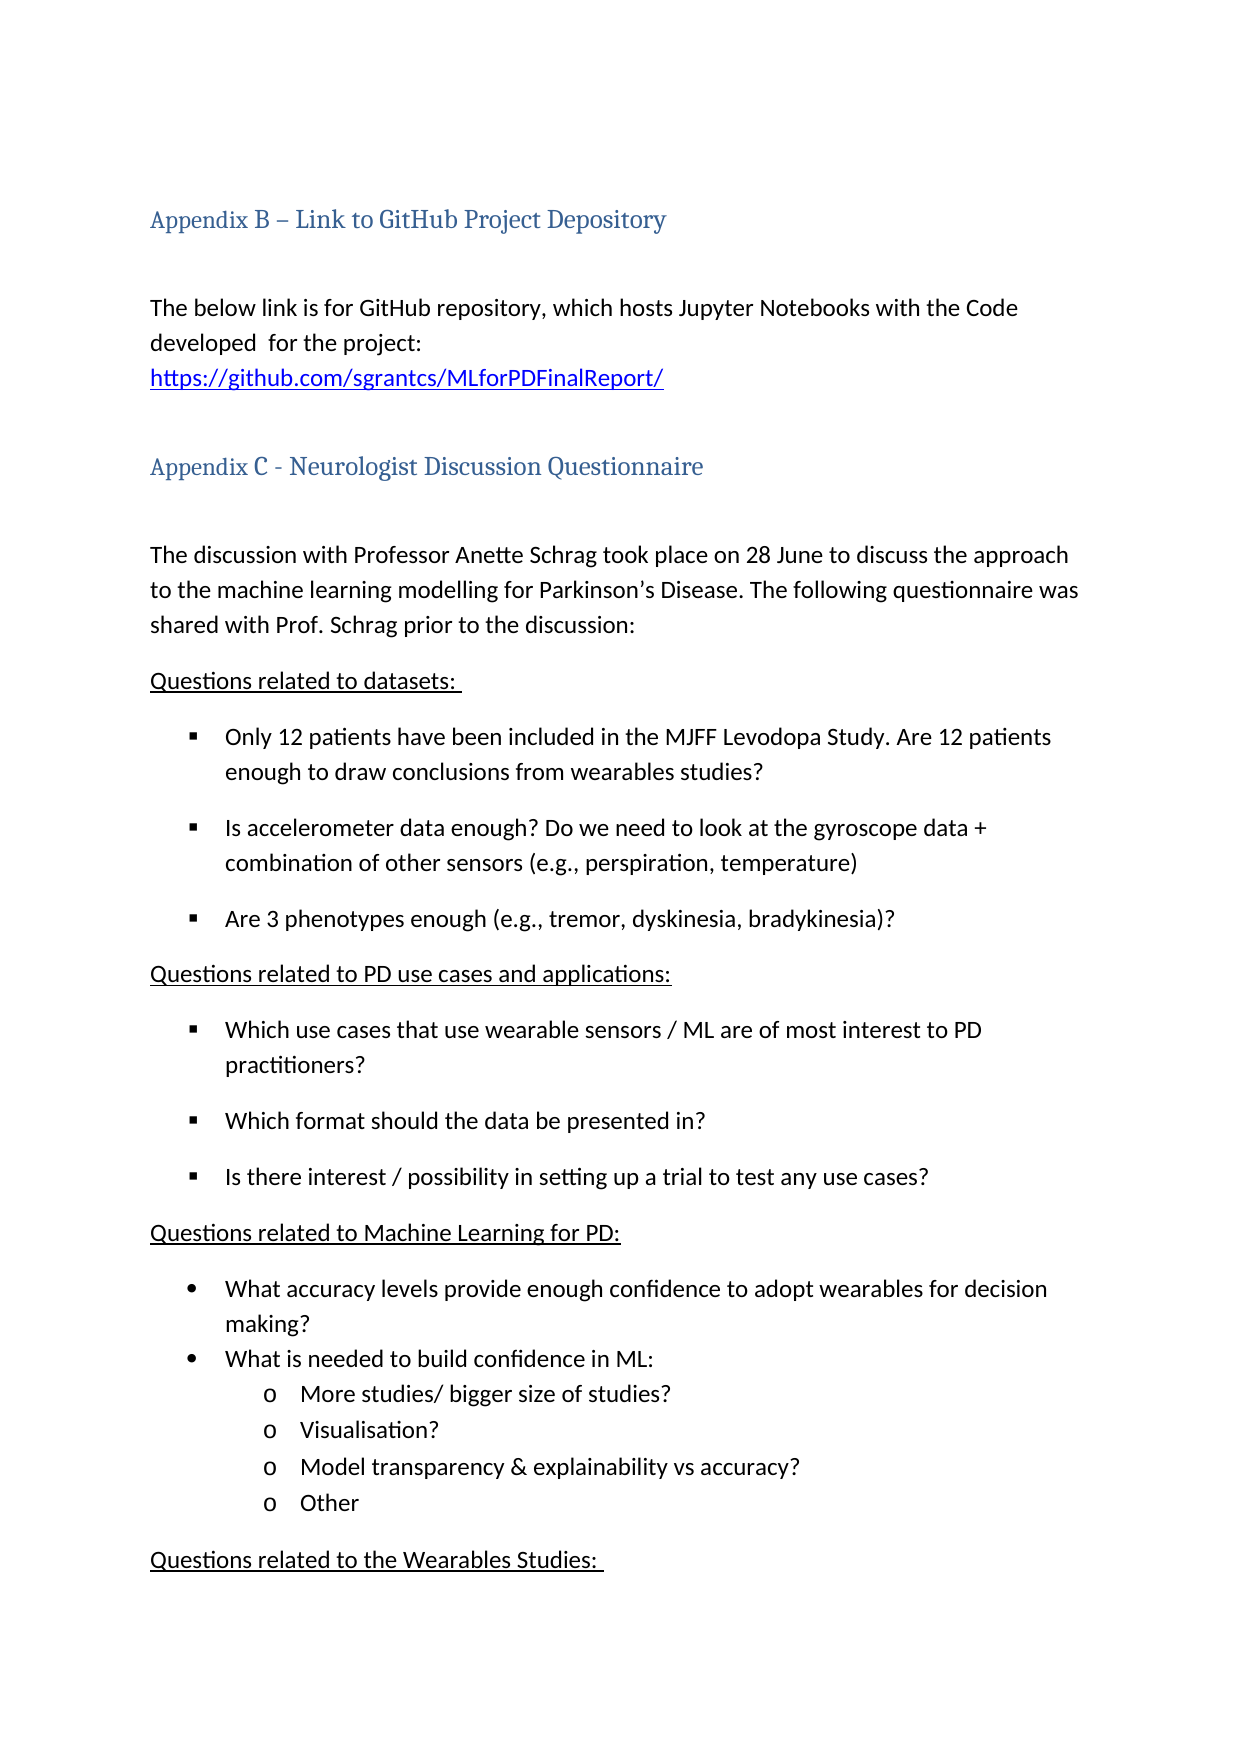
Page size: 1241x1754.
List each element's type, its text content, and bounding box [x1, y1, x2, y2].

list Only 12 patients have been included in the MJFF Levodopa Study. Are 12 patients enough to draw conclusions from wearables studies? [187, 721, 1090, 787]
text Questions related to PD use cases and applications: [150, 958, 1090, 989]
list Other [262, 1487, 1090, 1519]
list Is accelerometer data enough? Do we need to look at the gyroscope data + combination of other sensors (e.g., perspiration, temperature) [187, 812, 1090, 877]
text Questions related to the Wearables Studies: [150, 1544, 1090, 1575]
subtitle Appendix B – Link to GitHub Project Depository [150, 204, 1090, 235]
list Which format should the data be presented in? [187, 1105, 1090, 1136]
list Is there interest / possibility in setting up a trial to test any use cases? [187, 1161, 1090, 1192]
text The below link is for GitHub repository, which hosts Jupyter Notebooks with the Code developed for the project: [150, 293, 1090, 358]
list Model transparency & explainability vs accuracy? [262, 1451, 1090, 1482]
list Which use cases that use wearable sensors / ML are of most interest to PD practitioners? [187, 1014, 1090, 1080]
list More studies/ bigger size of studies? [262, 1378, 1090, 1409]
list What accuracy levels provide enough confidence to adopt wearables for decision making? [187, 1273, 1090, 1338]
text Questions related to datasets: [150, 665, 1090, 696]
subtitle Appendix C - Neurologist Discussion Questionnaire [150, 451, 1090, 482]
list Visualisation? [262, 1414, 1090, 1446]
text https://github.com/sgrantcs/MLforPDFinalReport/ [150, 363, 1090, 393]
text Questions related to Machine Learning for PD: [150, 1217, 1090, 1247]
list What is needed to build confidence in ML: [187, 1343, 1090, 1373]
text The discussion with Professor Anette Schrag took place on 28 June to discuss the approach to the machine learning modelling for Parkinson’s Disease. The following questionnaire was shared with Prof. Schrag prior to the discussion: [150, 539, 1090, 640]
list Are 3 phenotypes enough (e.g., tremor, dyskinesia, bradykinesia)? [187, 903, 1090, 933]
